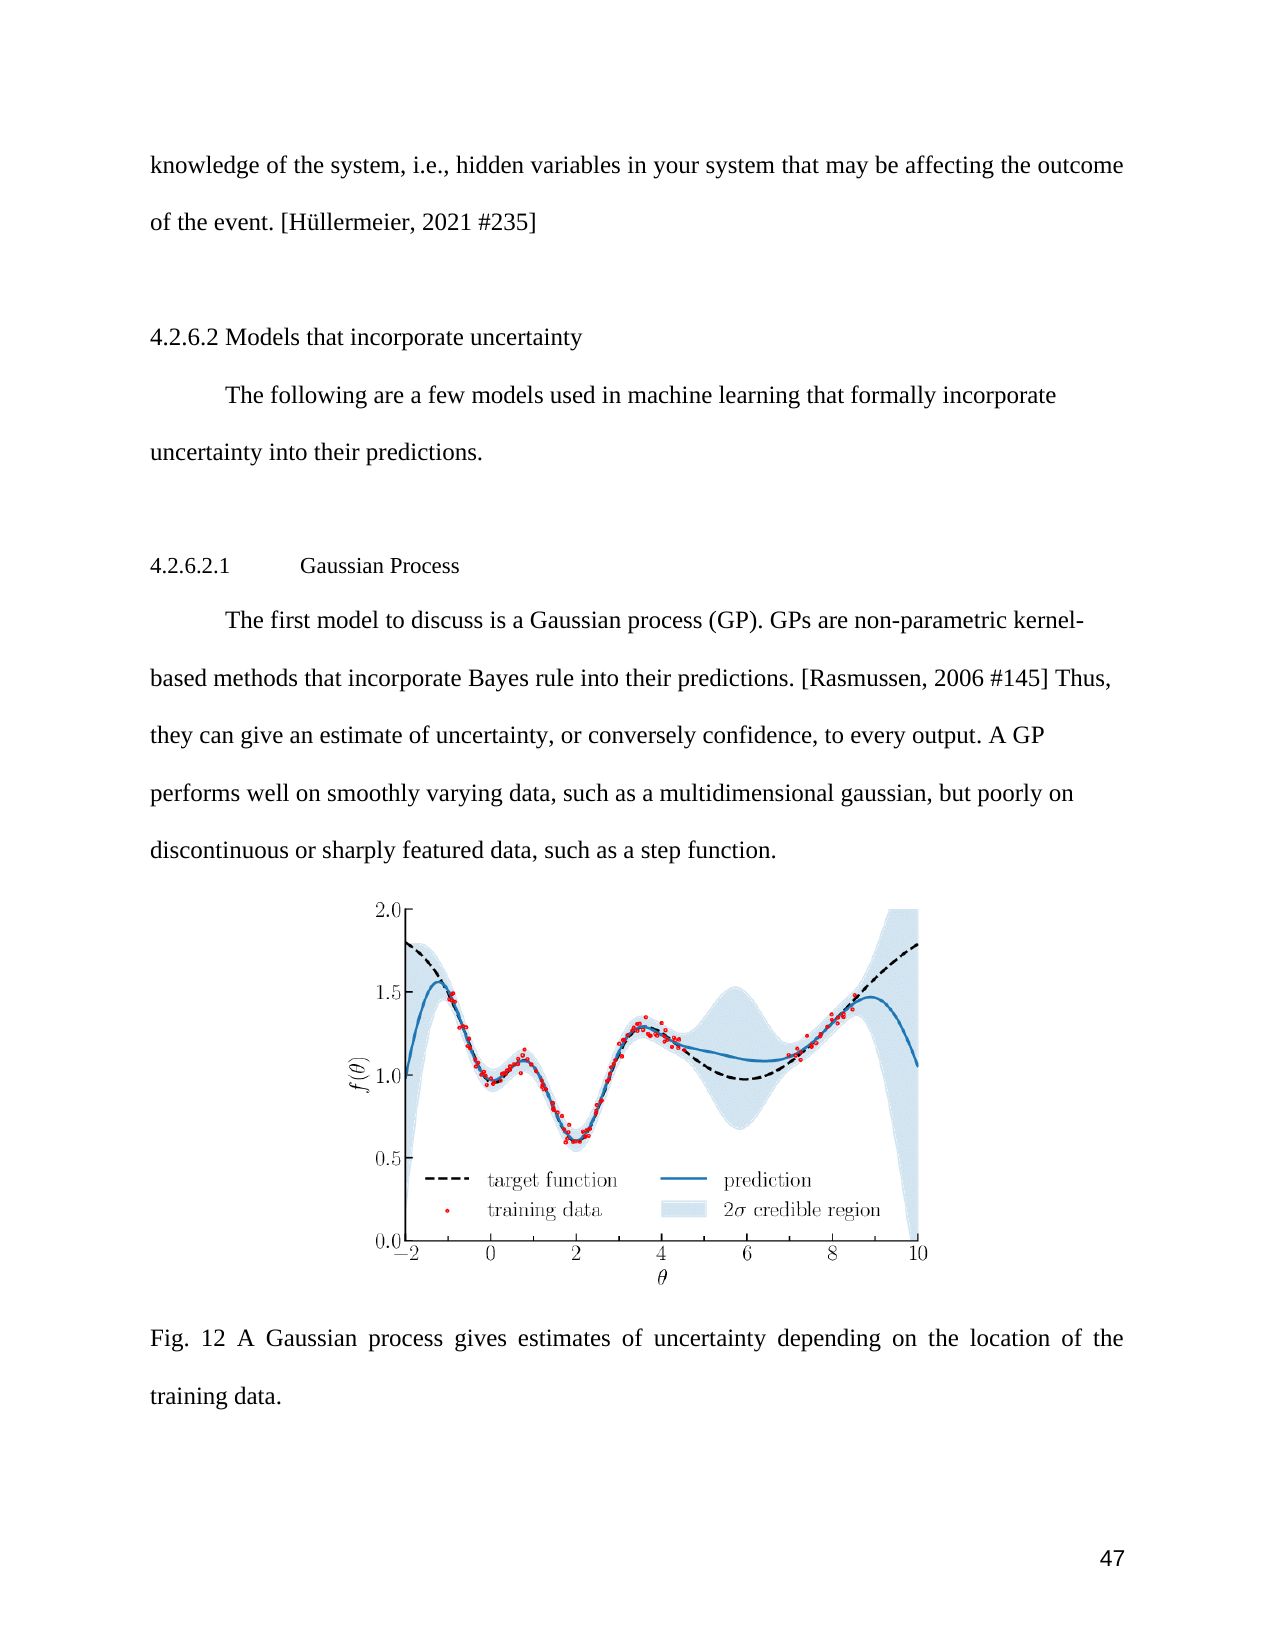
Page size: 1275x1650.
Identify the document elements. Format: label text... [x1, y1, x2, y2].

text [150, 150, 1125, 236]
list Models that incorporate uncertainty [150, 322, 1125, 351]
picture [339, 892, 936, 1297]
text Fig. 12 A Gaussian process gives estimates of uncertainty depending on the location of the training data. [150, 1323, 1125, 1409]
list Gaussian Process [150, 552, 1125, 579]
text The following are a few models used in machine learning that formally incorporate uncertainty into their predictions. [150, 380, 1125, 466]
text The first model to discuss is a Gaussian process (GP). GPs are non-parametric kernel-based methods that incorporate Bayes rule into their predictions. [Rasmussen, 2006 #145] Thus, they can give an estimate of uncertainty, or conversely confidence, to every output. A GP performs well on smoothly varying data, such as a multidimensional gaussian, but poorly on discontinuous or sharply featured data, such as a step function. [150, 605, 1125, 864]
